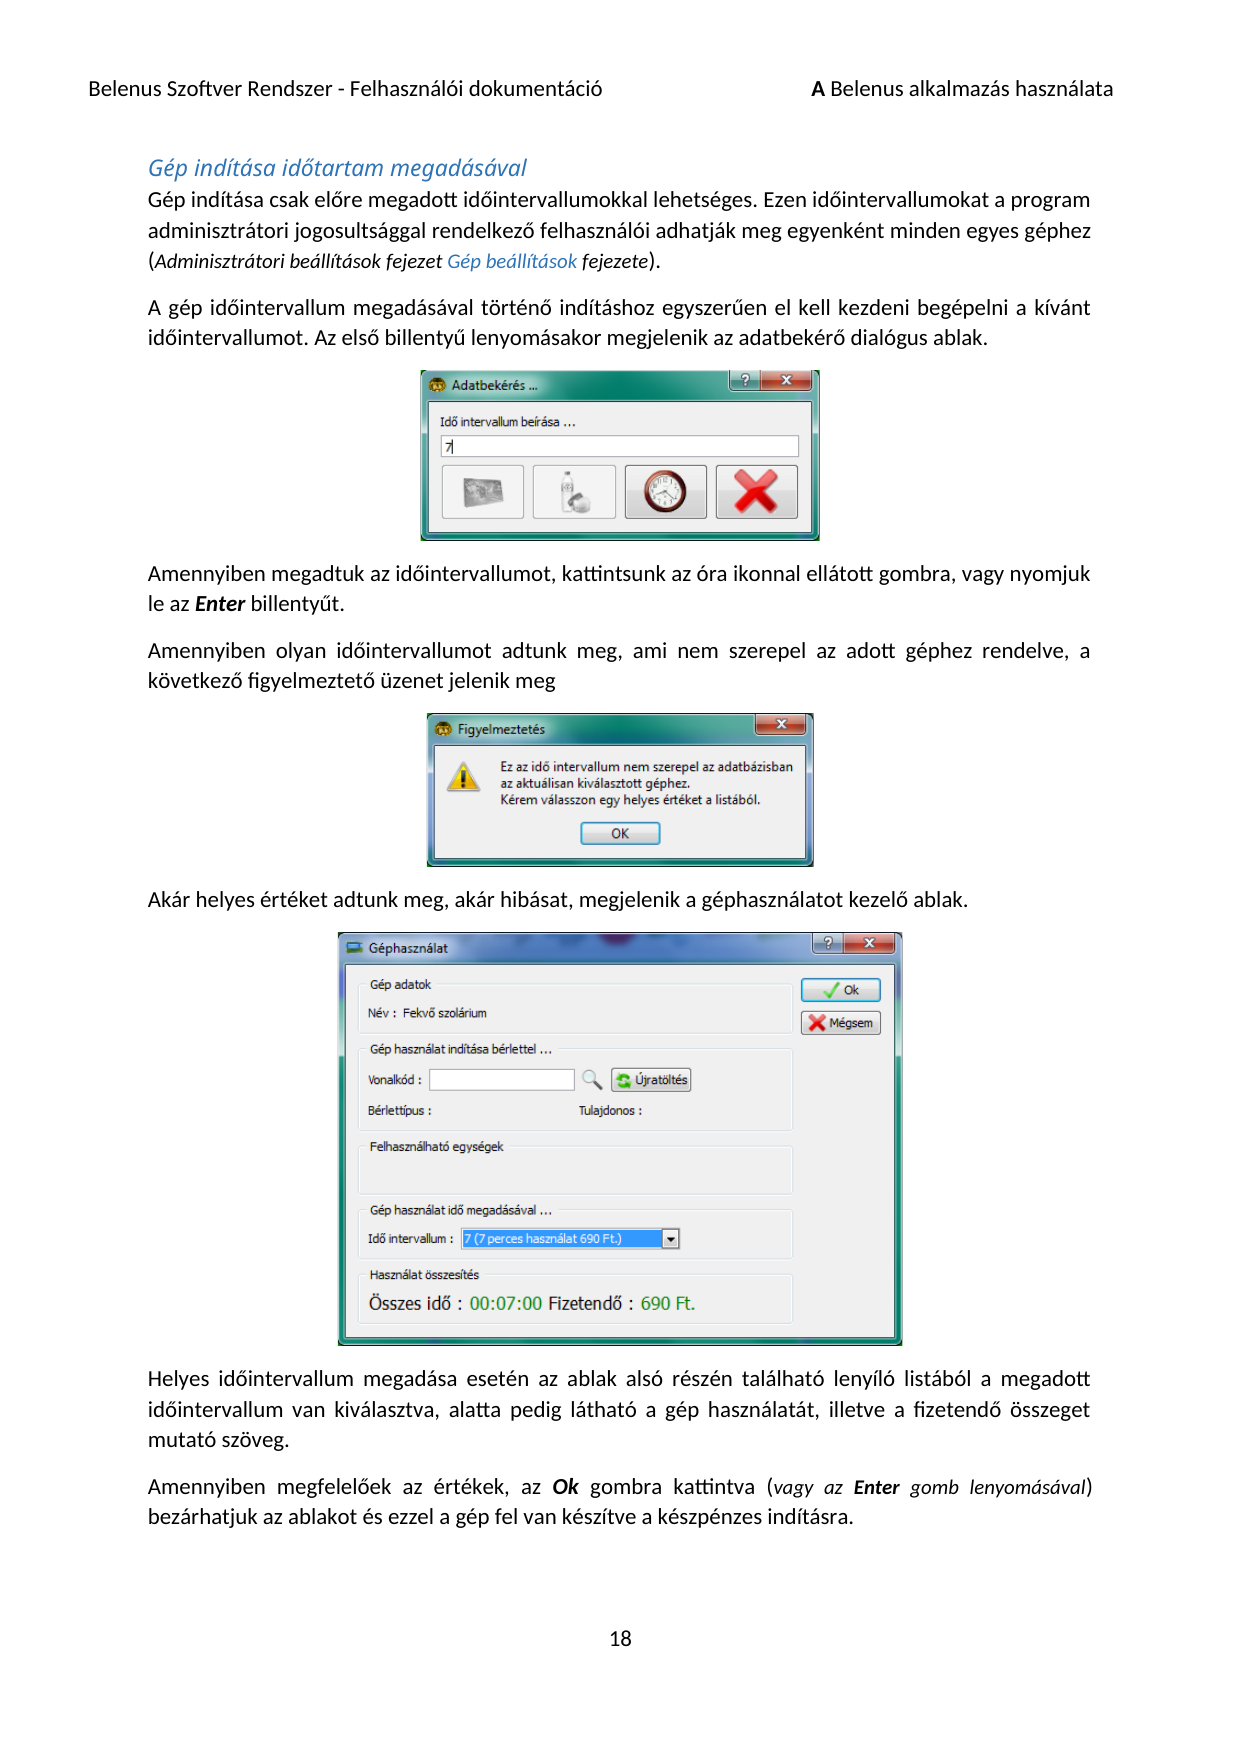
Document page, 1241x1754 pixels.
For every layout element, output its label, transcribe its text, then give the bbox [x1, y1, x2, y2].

text A gép időintervallum megadásával történő indításhoz egyszerűen el kell kezdeni begépelni a kívánt időintervallumot. Az első billentyű lenyomásakor megjelenik az adatbekérő dialógus ablak. [148, 293, 1093, 351]
picture [426, 713, 814, 867]
text Akár helyes értéket adtunk meg, akár hibásat, megjelenik a géphasználatot kezelő ablak. [148, 885, 1093, 913]
text Gép indítása csak előre megadott időintervallumokkal lehetséges. Ezen időintervallumokat a program adminisztrátori jogosultsággal rendelkező felhasználói adhatják meg egyenként minden egyes géphez (Adminisztrátori beállítások fejezet Gép beállítások fejezete). [148, 186, 1093, 274]
text Helyes időintervallum megadása esetén az ablak alsó részén található lenyíló listából a megadott időintervallum van kiválasztva, alatta pedig látható a gép használatát, illetve a fizetendő összeget mutató szöveg. [148, 1364, 1093, 1453]
subtitle Gép indítása időtartam megadásával [148, 152, 1093, 183]
text Amennyiben megadtuk az időintervallumot, kattintsunk az óra ikonnal ellátott gombra, vagy nyomjuk le az Enter billentyűt. [148, 559, 1093, 618]
text Amennyiben megfelelőek az értékek, az Ok gombra kattintva (vagy az Enter gomb lenyomásával) bezárhatjuk az ablakot és ezzel a gép fel van készítve a készpénzes indításra. [148, 1472, 1093, 1530]
text Amennyiben olyan időintervallumot adtunk meg, ami nem szerepel az adott géphez rendelve, a következő figyelmeztető üzenet jelenik meg [148, 636, 1093, 695]
picture [337, 932, 903, 1346]
picture [420, 370, 820, 541]
